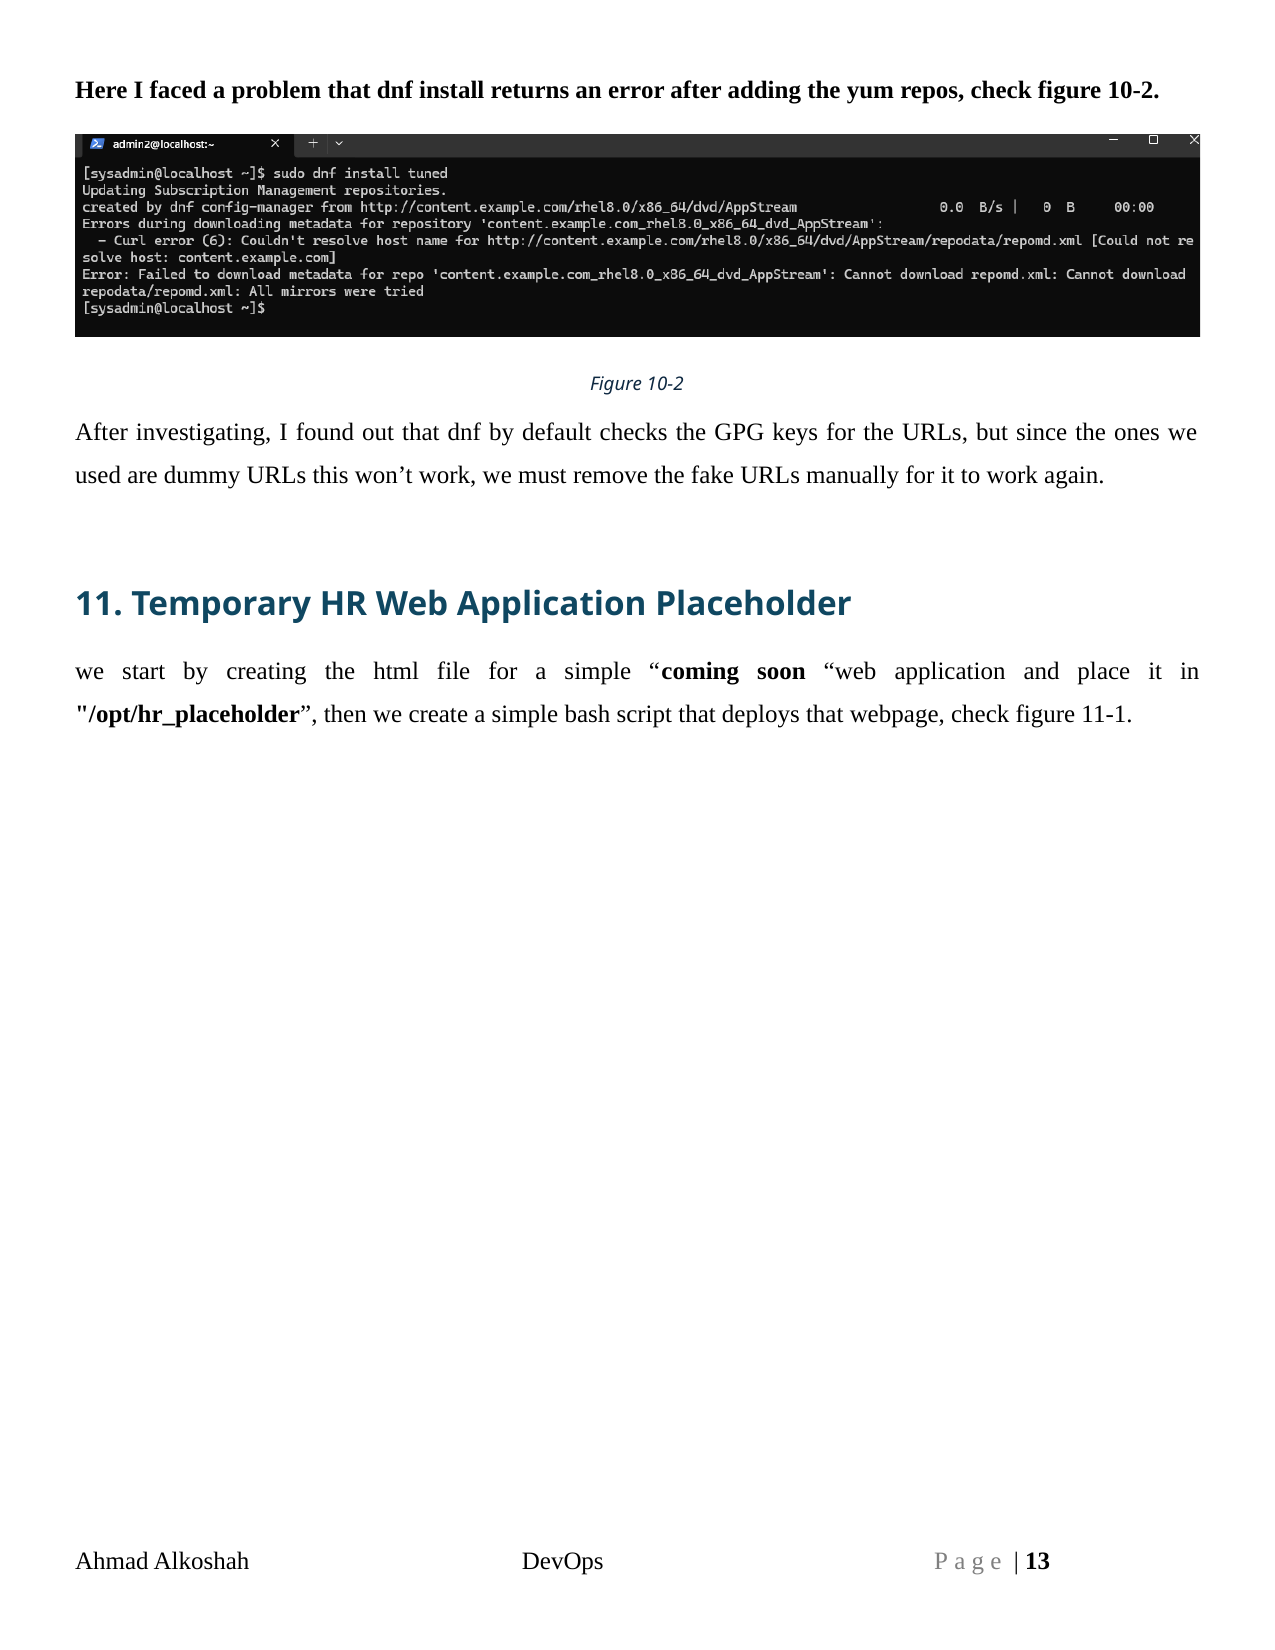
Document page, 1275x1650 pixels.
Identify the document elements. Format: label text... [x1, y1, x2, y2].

picture [75, 134, 1200, 337]
text Figure 10-2 [75, 370, 1200, 396]
text After investigating, I found out that dnf by default checks the GPG keys for the URLs, but since the ones we used are dummy URLs this won’t work, we must remove the fake URLs manually for it to work again. [75, 417, 1200, 488]
text we start by creating the html file for a simple “coming soon “web application and place it in "/opt/hr_placeholder”, then we create a simple bash script that deploys that webpage, check figure 11-1. [75, 656, 1200, 728]
text Here I faced a problem that dnf install returns an error after adding the yum repos, check figure 10-2. [75, 75, 1200, 104]
subtitle 11. Temporary HR Web Application Placeholder [75, 579, 1200, 625]
